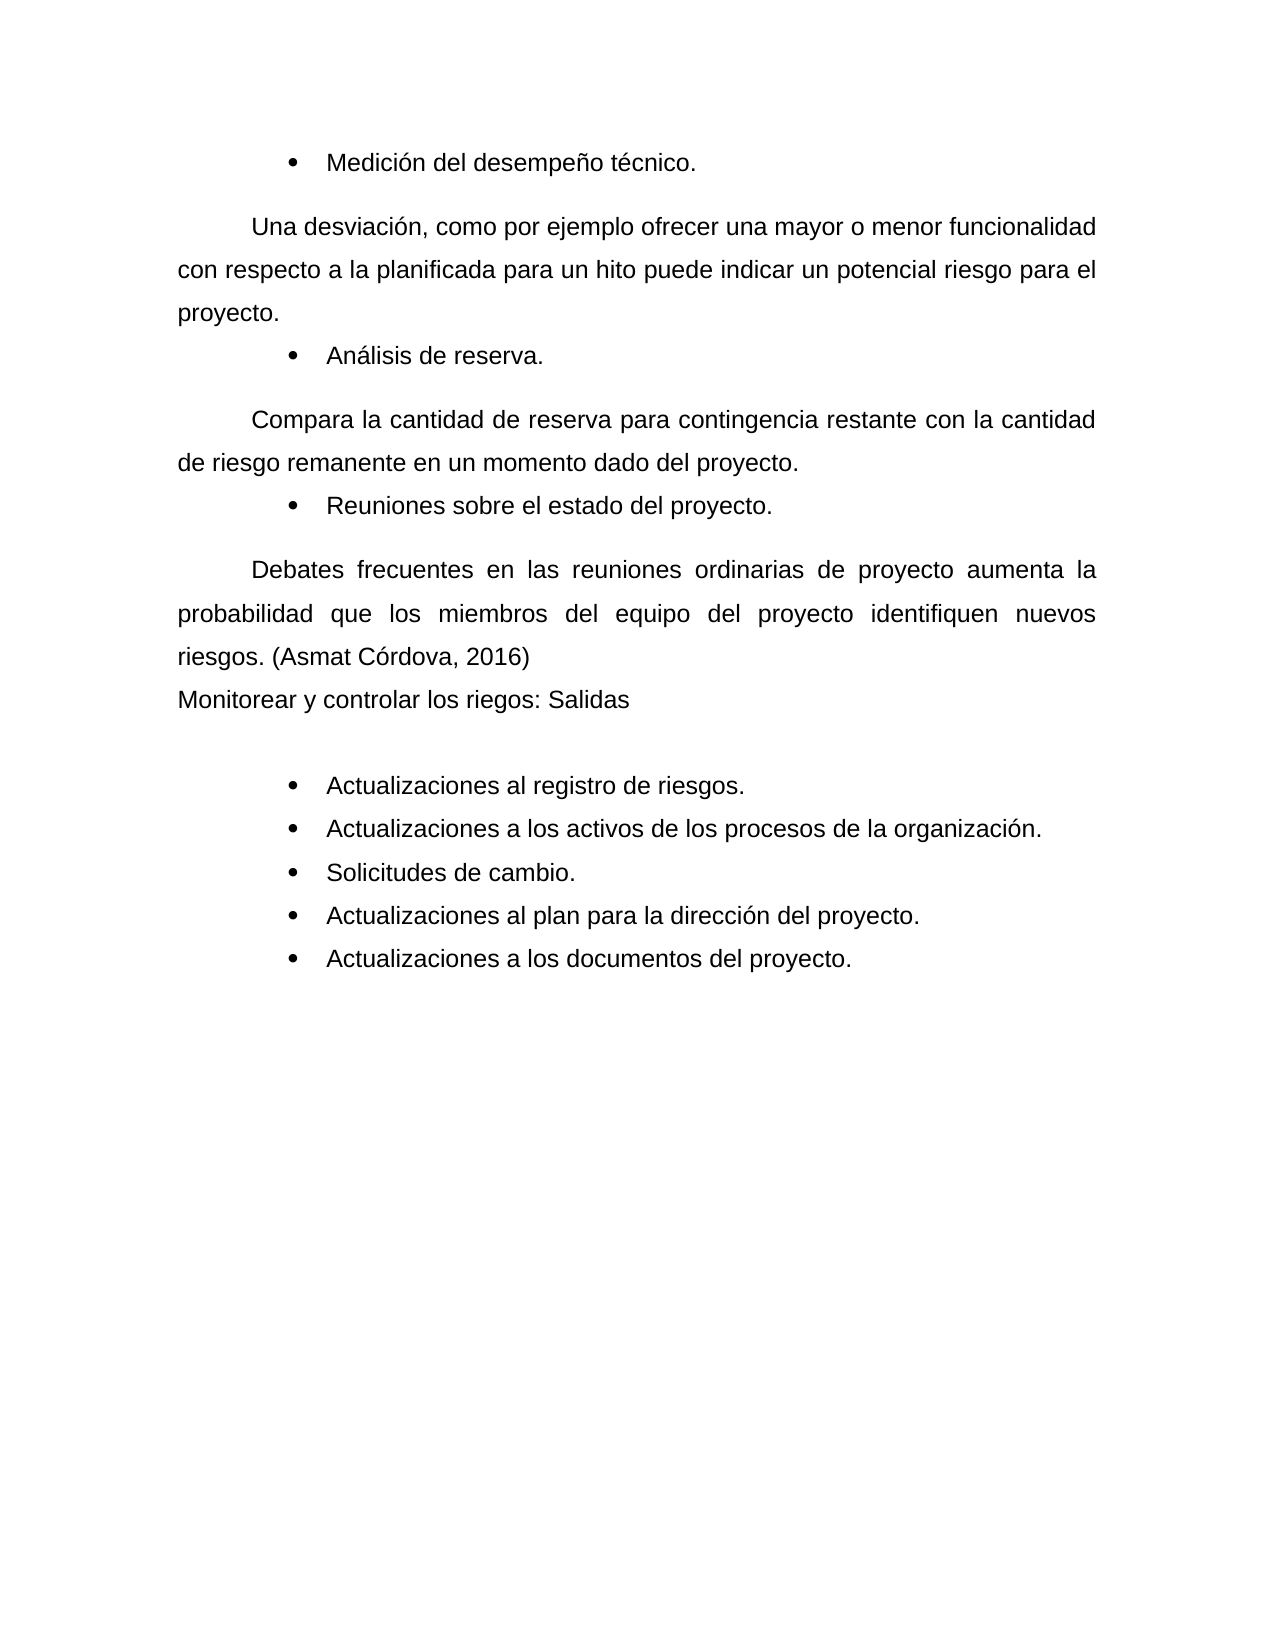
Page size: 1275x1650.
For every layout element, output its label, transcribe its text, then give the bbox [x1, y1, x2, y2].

list Solicitudes de cambio. [288, 857, 1098, 886]
list Actualizaciones al registro de riesgos. [288, 771, 1098, 800]
list Actualizaciones a los activos de los procesos de la organización. [288, 814, 1098, 843]
list Medición del desempeño técnico. [288, 148, 1098, 176]
text Una desviación, como por ejemplo ofrecer una mayor o menor funcionalidad con respecto a la planificada para un hito puede indicar un potencial riesgo para el proyecto. [177, 212, 1098, 327]
list Actualizaciones a los documentos del proyecto. [288, 944, 1098, 973]
list Reuniones sobre el estado del proyecto. [288, 491, 1098, 520]
list Actualizaciones al plan para la dirección del proyecto. [288, 901, 1098, 929]
text Compara la cantidad de reserva para contingencia restante con la cantidad de riesgo remanente en un momento dado del proyecto. [177, 405, 1098, 477]
text Debates frecuentes en las reuniones ordinarias de proyecto aumenta la probabilidad que los miembros del equipo del proyecto identifiquen nuevos riesgos. [177, 555, 1098, 670]
text Monitorear y controlar los riegos: Salidas [177, 685, 1098, 713]
list Análisis de reserva. [288, 341, 1098, 370]
